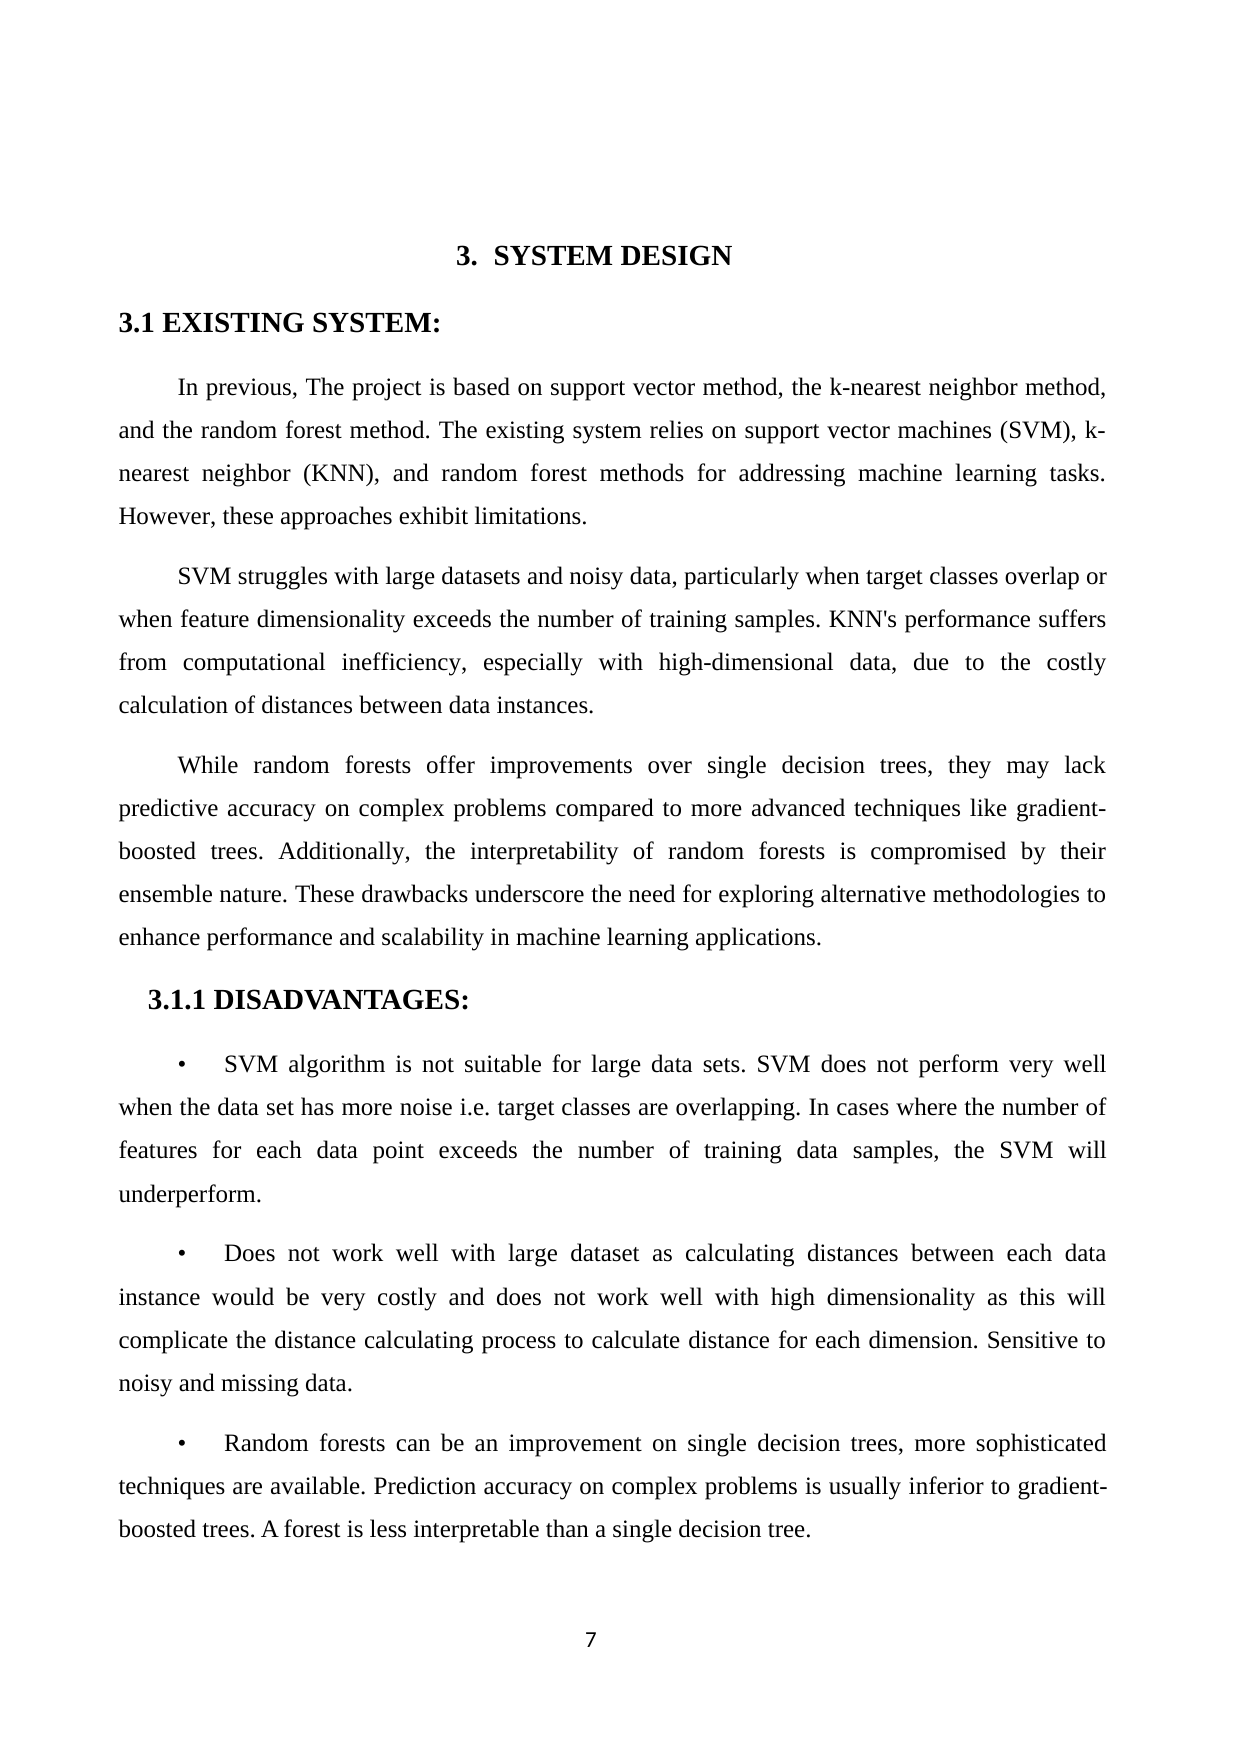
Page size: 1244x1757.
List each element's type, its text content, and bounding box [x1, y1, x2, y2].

text While random forests offer improvements over single decision trees, they may lack predictive accuracy on complex problems compared to more advanced techniques like gradient-boosted trees. Additionally, the interpretability of random forests is compromised by their ensemble nature. These drawbacks underscore the need for exploring alternative methodologies to enhance performance and scalability in machine learning applications. [118, 750, 1107, 951]
text • Does not work well with large dataset as calculating distances between each data instance would be very costly and does not work well with high dimensionality as this will complicate the distance calculating process to calculate distance for each dimension. Sensitive to noisy and missing data. [118, 1238, 1107, 1397]
text 3.1 EXISTING SYSTEM: [118, 305, 1107, 338]
text • Random forests can be an improvement on single decision trees, more sophisticated techniques are available. Prediction accuracy on complex problems is usually inferior to gradient-boosted trees. A forest is less interpretable than a single decision tree. [118, 1428, 1107, 1543]
text • SVM algorithm is not suitable for large data sets. SVM does not perform very well when the data set has more noise i.e. target classes are overlapping. In cases where the number of features for each data point exceeds the number of training data samples, the SVM will underperform. [118, 1049, 1107, 1207]
list SYSTEM DESIGN [81, 238, 1107, 271]
text In previous, The project is based on support vector method, the k-nearest neighbor method, and the random forest method. The existing system relies on support vector machines (SVM), k-nearest neighbor (KNN), and random forest methods for addressing machine learning tasks. However, these approaches exhibit limitations. [118, 372, 1107, 530]
text SVM struggles with large datasets and noisy data, particularly when target classes overlap or when feature dimensionality exceeds the number of training samples. KNN's performance suffers from computational inefficiency, especially with high-dimensional data, due to the costly calculation of distances between data instances. [118, 561, 1107, 719]
list 3.1.1 DISADVANTAGES: [118, 982, 1107, 1016]
